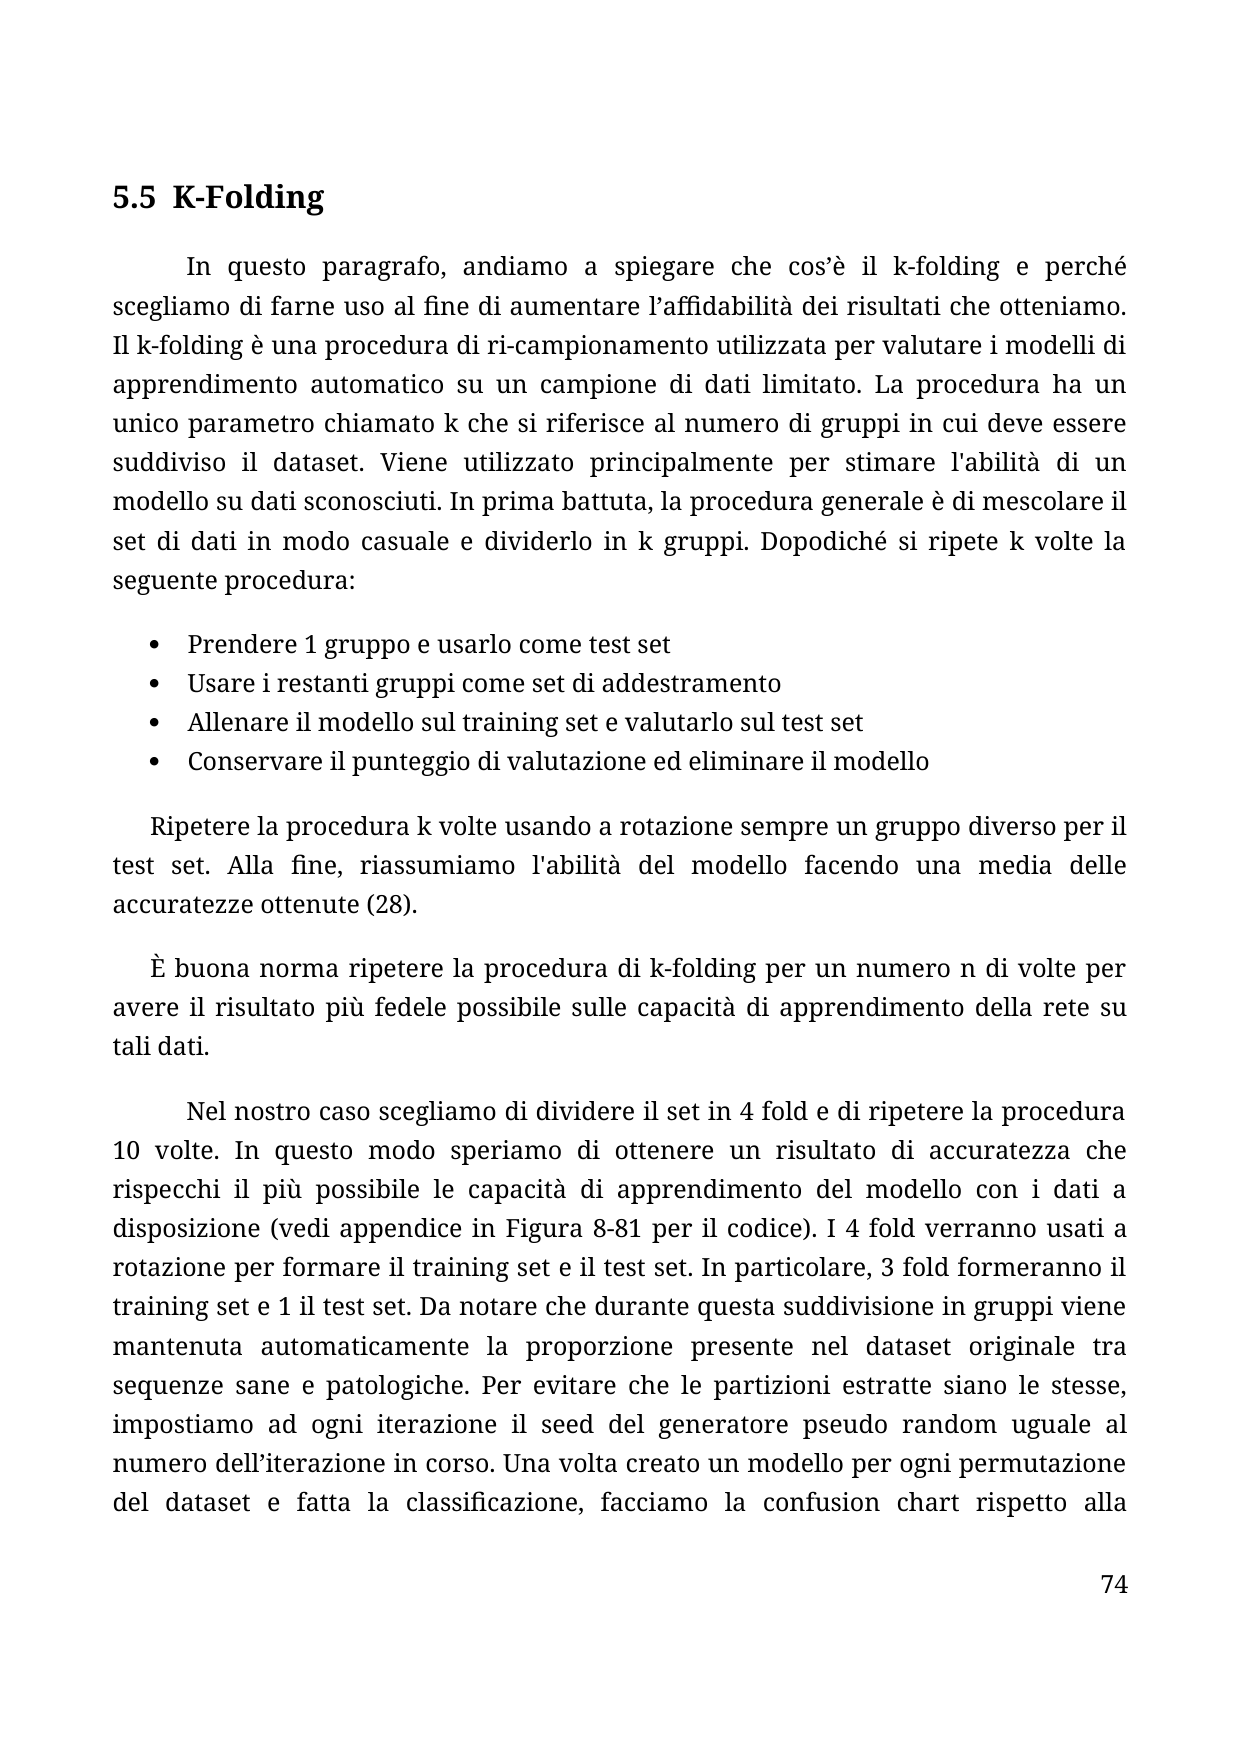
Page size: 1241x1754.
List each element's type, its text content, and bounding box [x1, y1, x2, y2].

list Usare i restanti gruppi come set di addestramento [150, 666, 1128, 700]
subtitle K-Folding [112, 175, 1128, 218]
list Prendere 1 gruppo e usarlo come test set [150, 626, 1128, 661]
text Ripetere la procedura k volte usando a rotazione sempre un gruppo diverso per il test set. Alla fine, riassumiamo l'abilità del modello facendo una media delle accuratezze ottenute (28). [112, 808, 1128, 921]
text In questo paragrafo, andiamo a spiegare che cos’è il k-folding e perché scegliamo di farne uso al fine di aumentare l’affidabilità dei risultati che otteniamo. Il k-folding è una procedura di ri-campionamento utilizzata per valutare i modelli di apprendimento automatico su un campione di dati limitato. La procedura ha un unico parametro chiamato k che si riferisce al numero di gruppi in cui deve essere suddiviso il dataset. Viene utilizzato principalmente per stimare l'abilità di un modello su dati sconosciuti. In prima battuta, la procedura generale è di mescolare il set di dati in modo casuale e dividerlo in k gruppi. Dopodiché si ripete k volte la seguente procedura: [112, 249, 1128, 596]
list Allenare il modello sul training set e valutarlo sul test set [150, 705, 1128, 739]
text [112, 1093, 1128, 1519]
list Conservare il punteggio di valutazione ed eliminare il modello [150, 744, 1128, 778]
text È buona norma ripetere la procedura di k-folding per un numero n di volte per avere il risultato più fedele possibile sulle capacità di apprendimento della rete su tali dati. [112, 951, 1128, 1063]
